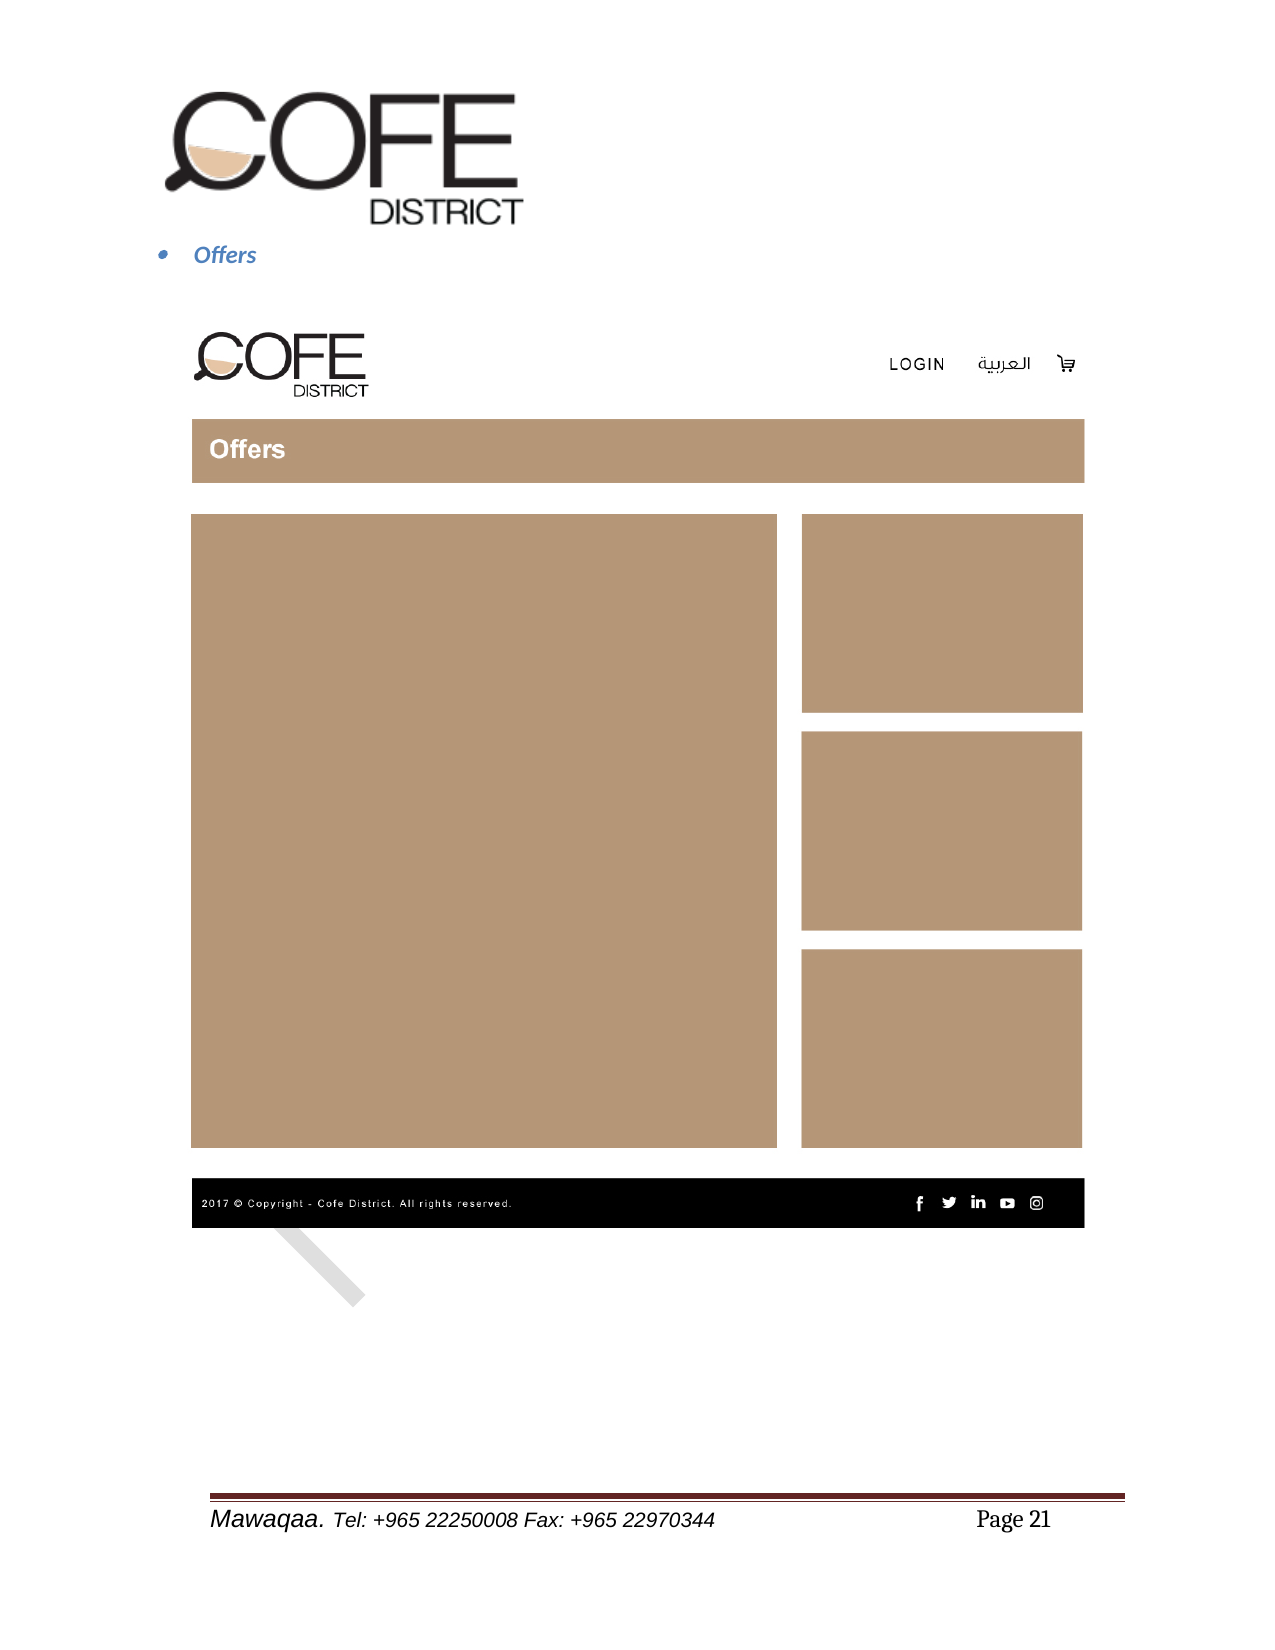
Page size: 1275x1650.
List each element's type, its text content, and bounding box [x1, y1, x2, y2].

picture [162, 81, 535, 233]
list Offers [156, 239, 1125, 269]
picture [150, 300, 1125, 1228]
